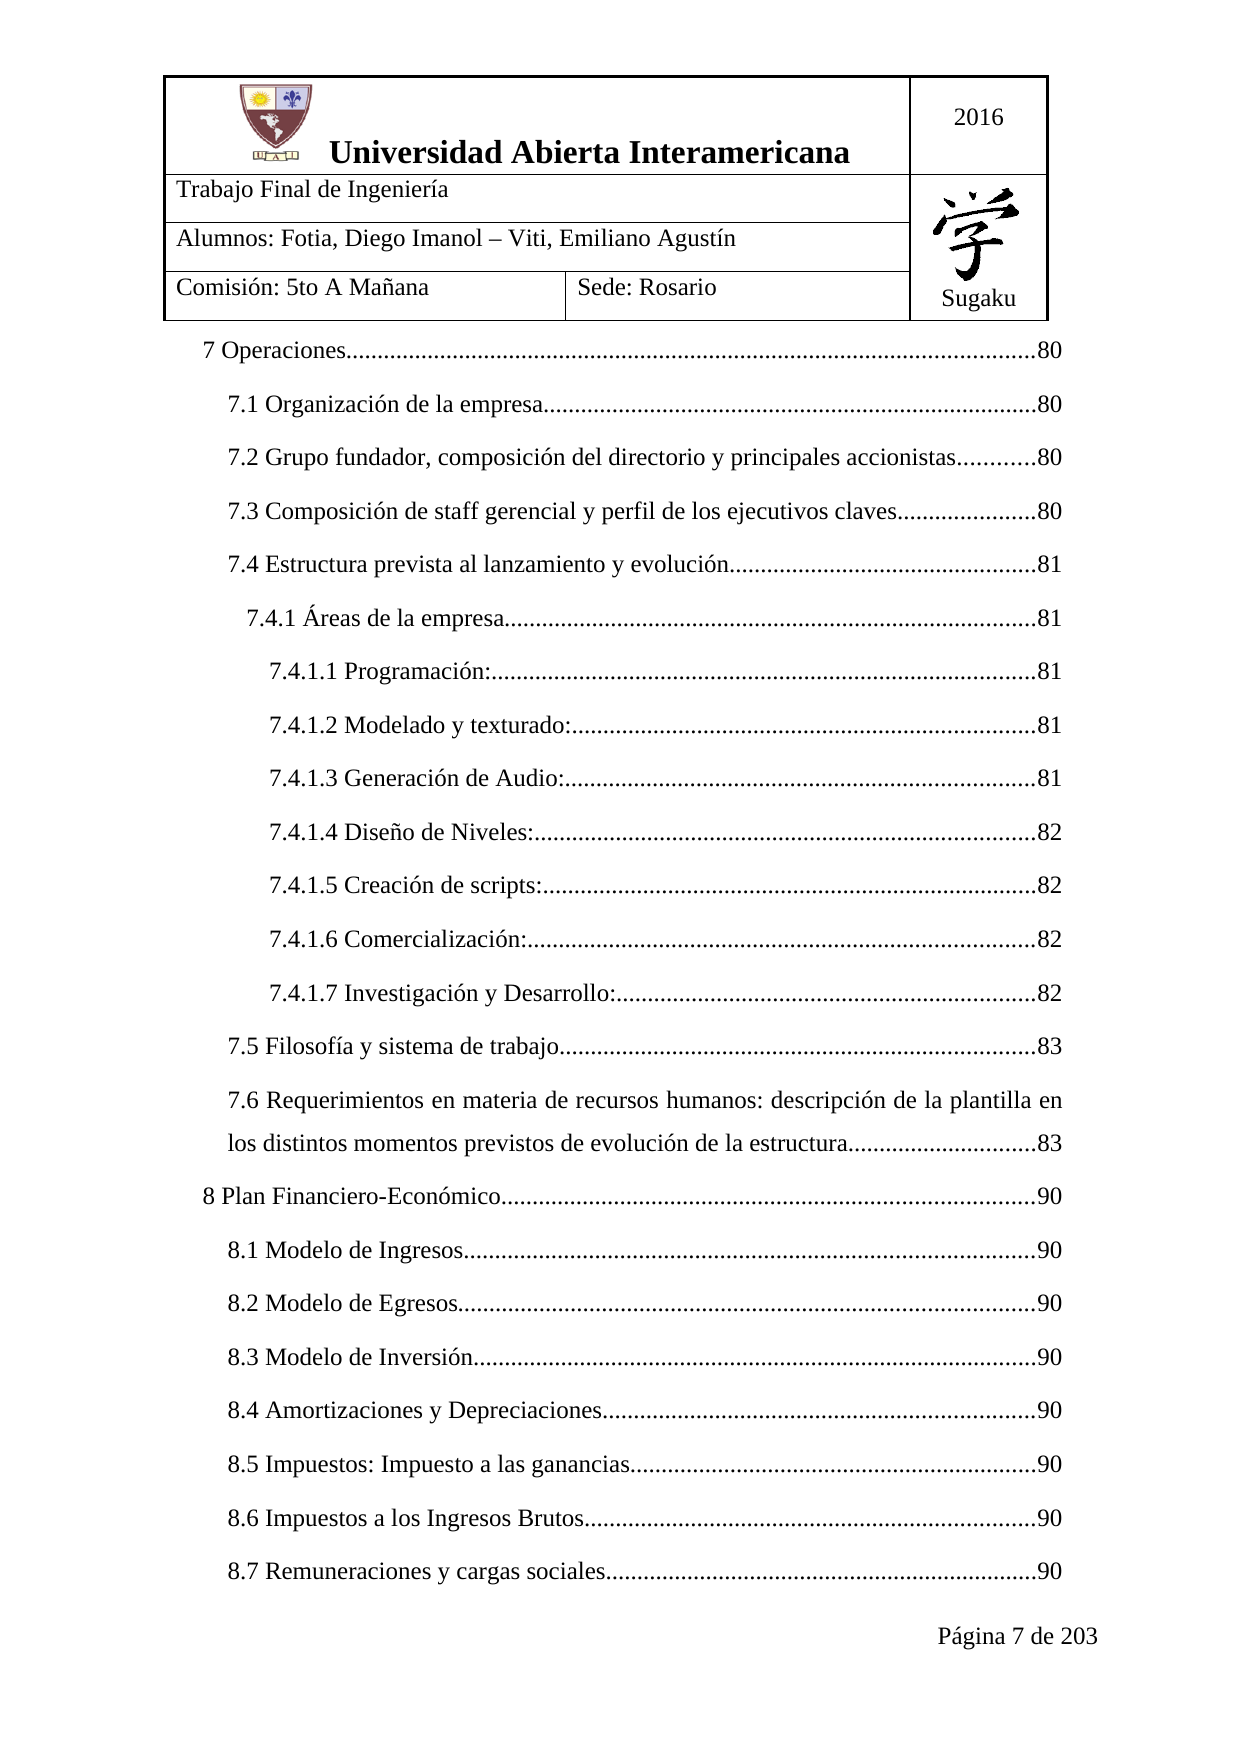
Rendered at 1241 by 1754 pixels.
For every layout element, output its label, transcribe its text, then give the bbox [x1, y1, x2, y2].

text 8.5 Impuestos: Impuesto a las ganancias 90 [227, 1449, 1063, 1478]
text 7.2 Grupo fundador, composición del directorio y principales accionistas 80 [227, 442, 1063, 471]
text 7.4.1.1 Programación: 81 [269, 656, 1063, 685]
text 7.4.1.6 Comercialización: 82 [269, 924, 1063, 953]
text 7.6 Requerimientos en materia de recursos humanos: descripción de la plantilla en los distintos momentos previstos de evolución de la estructura 83 [227, 1085, 1063, 1157]
text 8.3 Modelo de Inversión 90 [227, 1342, 1063, 1371]
text 7.4.1.3 Generación de Audio: 81 [269, 763, 1063, 792]
text 7.4.1 Áreas de la empresa 81 [246, 603, 1063, 632]
text 8.4 Amortizaciones y Depreciaciones 90 [227, 1396, 1063, 1424]
text 8.7 Remuneraciones y cargas sociales 90 [227, 1556, 1063, 1585]
picture [927, 181, 1030, 284]
text 7.4.1.5 Creación de scripts: 82 [269, 871, 1063, 899]
text 7.4.1.4 Diseño de Niveles: 82 [269, 817, 1063, 846]
text 7 Operaciones 80 [202, 148, 1063, 364]
text 8.2 Modelo de Egresos 90 [227, 1288, 1063, 1317]
text 8.6 Impuestos a los Ingresos Brutos 90 [227, 1503, 1063, 1531]
picture [223, 78, 329, 164]
text 8.1 Modelo de Ingresos 90 [227, 1235, 1063, 1264]
text 7.3 Composición de staff gerencial y perfil de los ejecutivos claves 80 [227, 496, 1063, 524]
text 7.4 Estructura prevista al lanzamiento y evolución 81 [227, 549, 1063, 578]
text 7.4.1.2 Modelado y texturado: 81 [269, 710, 1063, 739]
text 7.1 Organización de la empresa 80 [227, 389, 1063, 417]
text 7.5 Filosofía y sistema de trabajo 83 [227, 1031, 1063, 1060]
text 7.4.1.7 Investigación y Desarrollo: 82 [269, 978, 1063, 1006]
text 8 Plan Financiero-Económico 90 [202, 1181, 1063, 1210]
